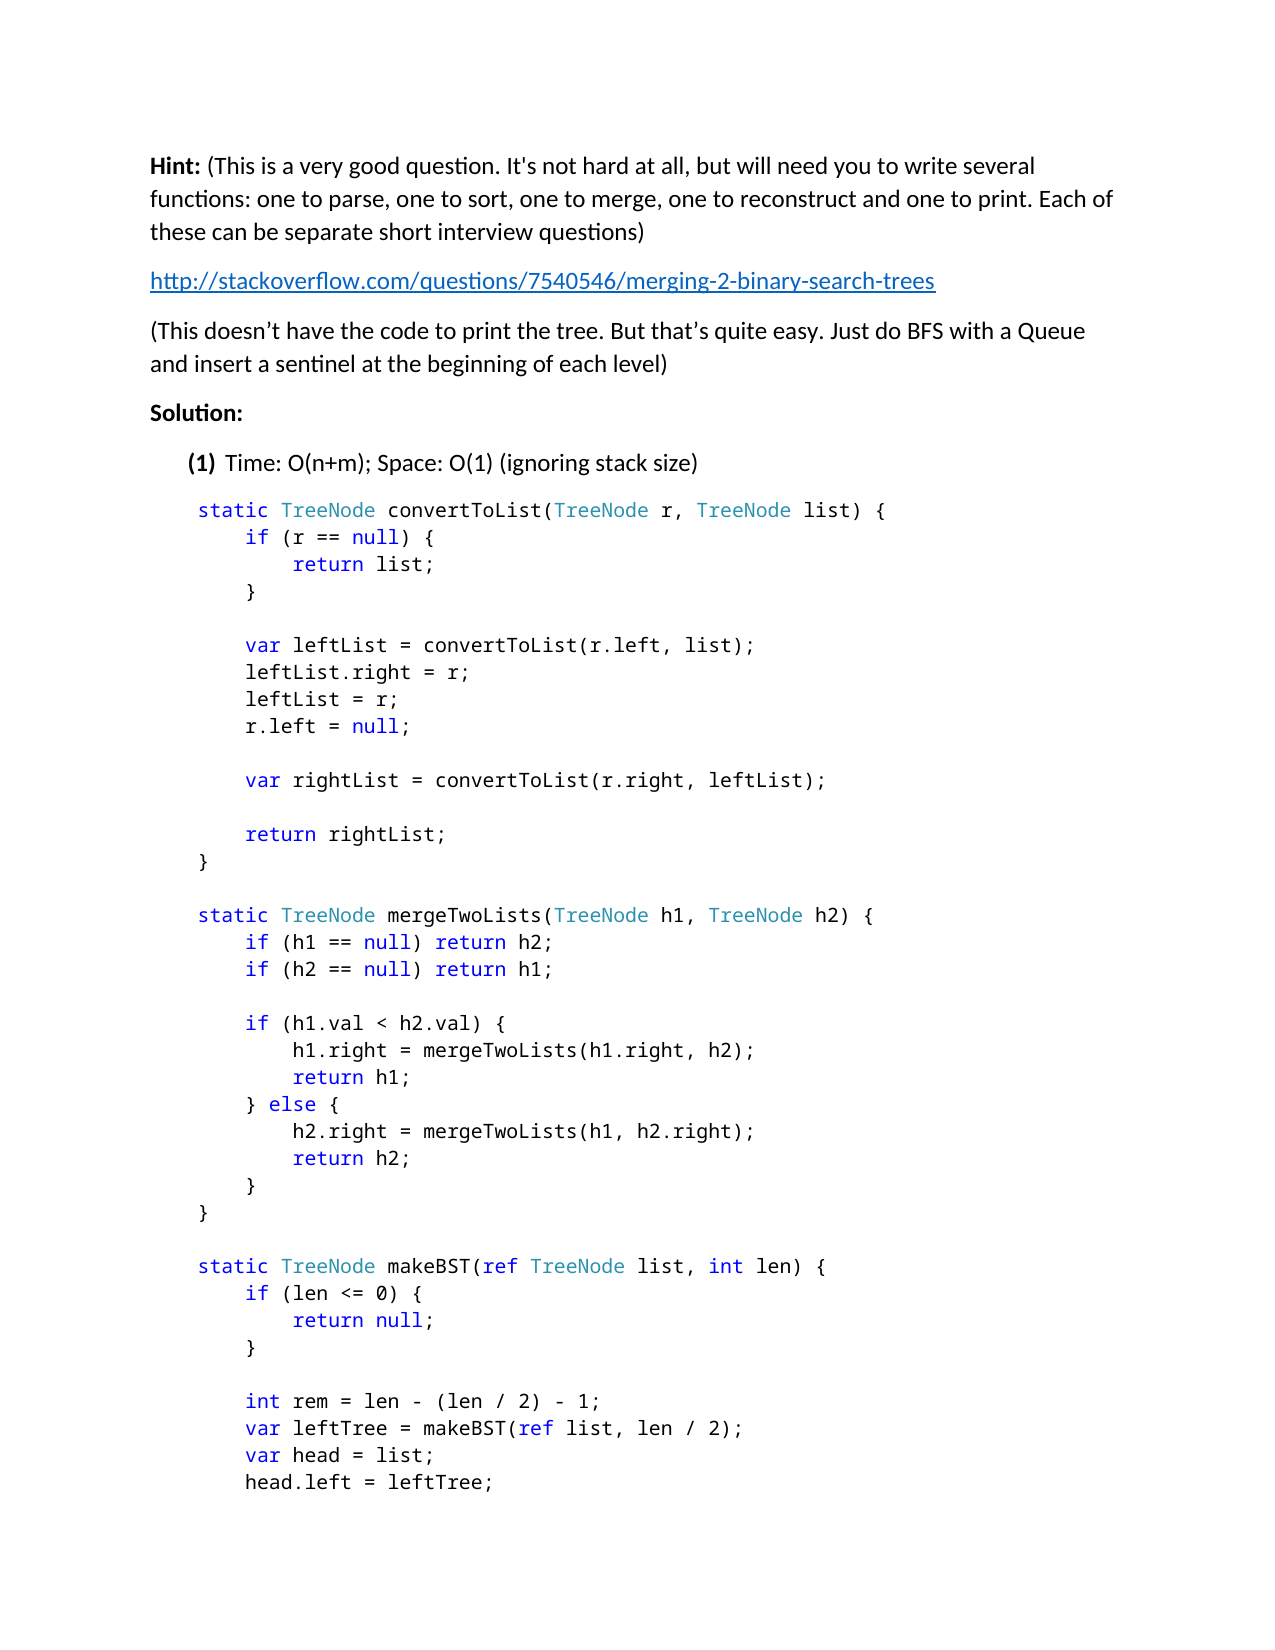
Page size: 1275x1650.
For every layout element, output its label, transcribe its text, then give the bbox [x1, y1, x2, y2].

text } else { [150, 1090, 1125, 1117]
text return null; [150, 1306, 1125, 1333]
text return rightList; [150, 820, 1125, 847]
text Solution: [150, 397, 1125, 428]
text if (h1.val < h2.val) { [150, 1009, 1125, 1036]
text } [150, 1198, 1125, 1225]
text if (r == null) { [150, 524, 1125, 551]
text leftList.right = r; [150, 658, 1125, 686]
text int rem = len - (len / 2) - 1; [150, 1387, 1125, 1414]
text } [150, 578, 1125, 604]
text (This doesn’t have the code to print the tree. But that’s quite easy. Just do BFS with a Queue and insert a sentinel at the beginning of each level) [150, 315, 1125, 378]
text return list; [150, 551, 1125, 578]
text Hint: (This is a very good question. It's not hard at all, but will need you to write several functions: one to parse, one to sort, one to merge, one to reconstruct and one to print. Each of these can be separate short interview questions) [150, 150, 1125, 246]
text var head = list; [150, 1441, 1125, 1468]
text static TreeNode convertToList(TreeNode r, TreeNode list) { [150, 497, 1125, 524]
text var leftList = convertToList(r.left, list); [150, 632, 1125, 658]
text static TreeNode mergeTwoLists(TreeNode h1, TreeNode h2) { [150, 901, 1125, 928]
text head.left = leftTree; [150, 1468, 1125, 1495]
text if (h1 == null) return h2; [150, 928, 1125, 955]
text return h2; [150, 1144, 1125, 1171]
text var rightList = convertToList(r.right, leftList); [150, 766, 1125, 793]
text leftList = r; [150, 686, 1125, 712]
text static TreeNode makeBST(ref TreeNode list, int len) { [150, 1252, 1125, 1279]
text } [150, 847, 1125, 874]
text h1.right = mergeTwoLists(h1.right, h2); [150, 1036, 1125, 1063]
text r.left = null; [150, 712, 1125, 739]
list Time: O(n+m); Space: O(1) (ignoring stack size) [187, 447, 1125, 478]
text var leftTree = makeBST(ref list, len / 2); [150, 1414, 1125, 1441]
text } [150, 1333, 1125, 1360]
text } [150, 1171, 1125, 1198]
text if (h2 == null) return h1; [150, 955, 1125, 982]
text h2.right = mergeTwoLists(h1, h2.right); [150, 1117, 1125, 1144]
text http://stackoverflow.com/questions/7540546/merging-2-binary-search-trees [150, 265, 1125, 296]
text return h1; [150, 1063, 1125, 1090]
text if (len <= 0) { [150, 1279, 1125, 1306]
